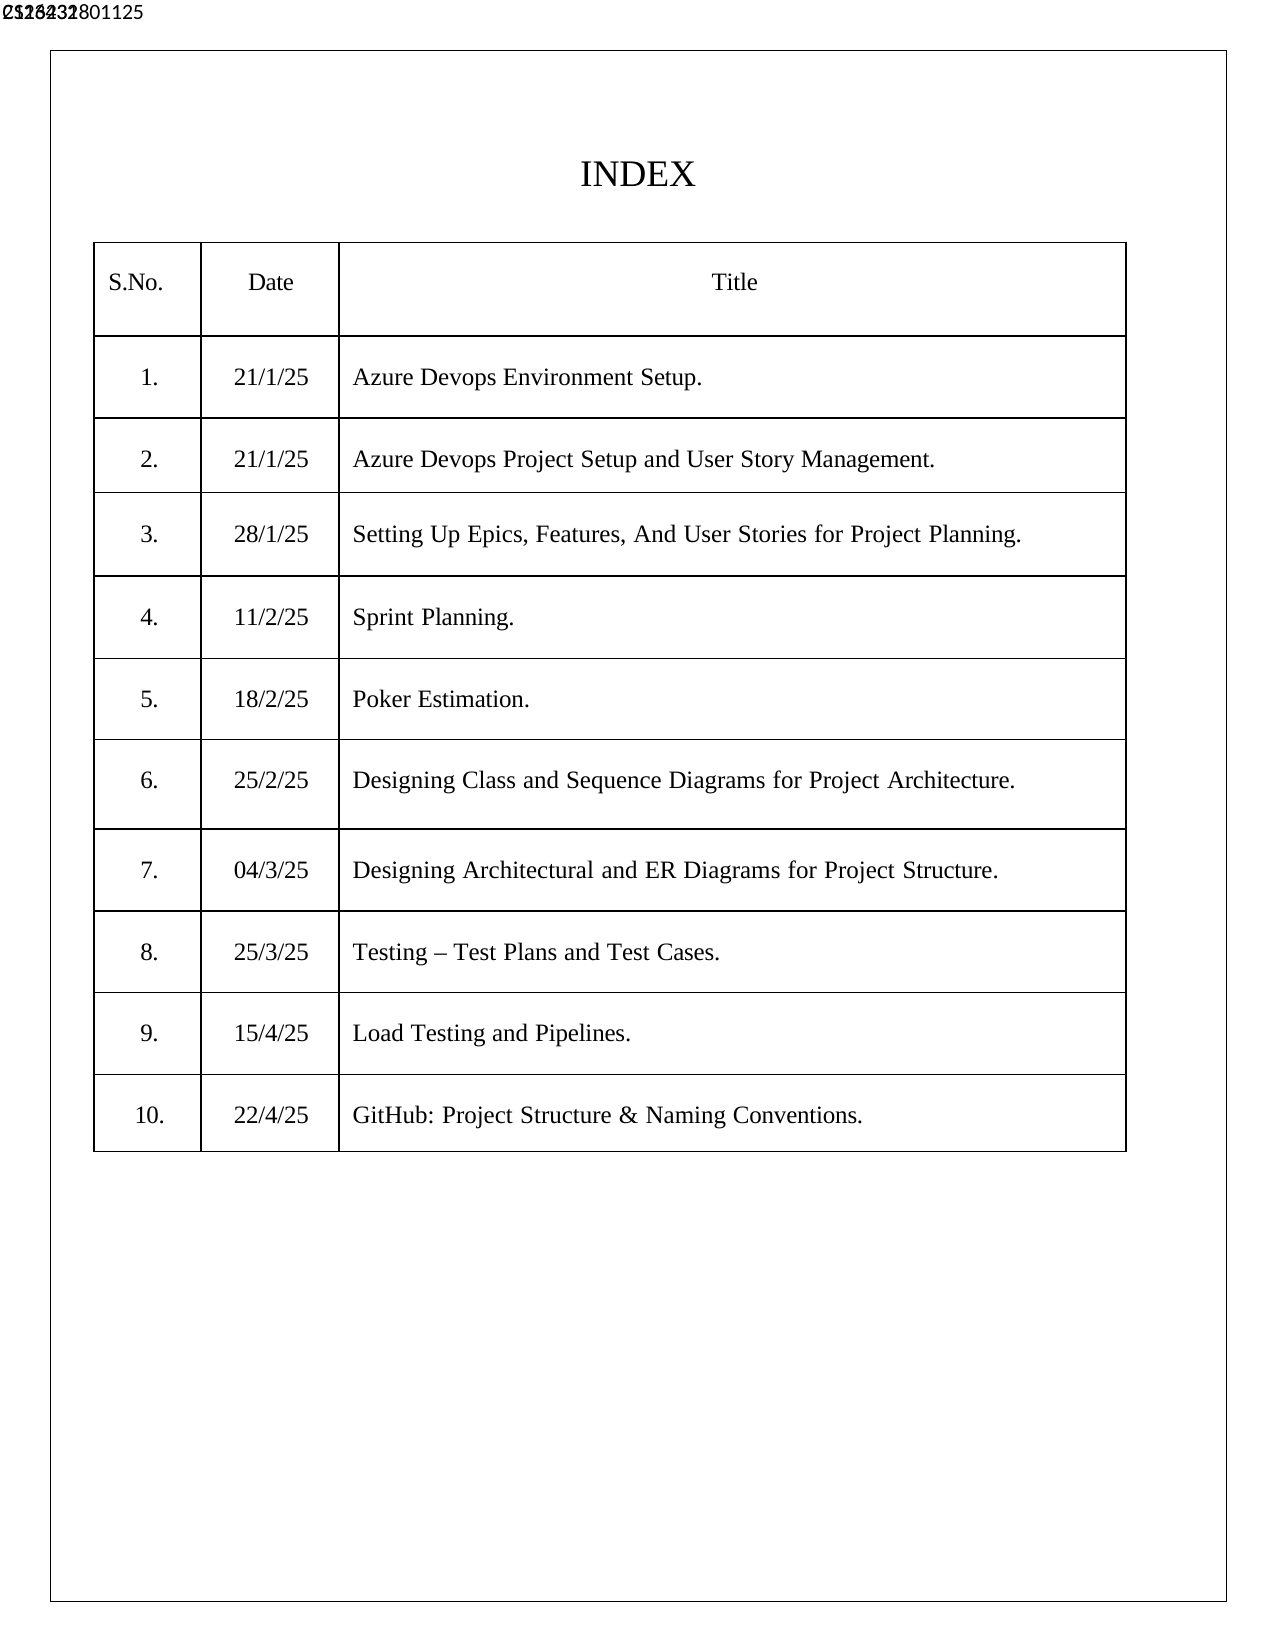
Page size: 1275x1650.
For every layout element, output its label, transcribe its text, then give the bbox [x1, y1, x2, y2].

table_cell 10. [95, 1075, 200, 1151]
table_cell 21/1/25 [202, 337, 338, 417]
table_cell 15/4/25 [202, 993, 338, 1073]
table_cell Azure Devops Environment Setup. [340, 337, 1125, 417]
table_cell 1. [95, 337, 200, 417]
table_cell 18/2/25 [202, 659, 338, 738]
table_cell Azure Devops Project Setup and User Story Management. [340, 419, 1125, 492]
table_header Date [202, 243, 338, 335]
table_header S.No. [95, 243, 200, 335]
table_cell GitHub: Project Structure & Naming Conventions. [340, 1075, 1125, 1151]
table_cell Designing Class and Sequence Diagrams for Project Architecture. [340, 740, 1125, 828]
table_cell Sprint Planning. [340, 577, 1125, 658]
table_cell 2. [95, 419, 200, 492]
table_cell 22/4/25 [202, 1075, 338, 1151]
table_cell 4. [95, 577, 200, 658]
table_cell 11/2/25 [202, 577, 338, 658]
table_cell 28/1/25 [202, 493, 338, 575]
table_header Title [340, 243, 1125, 335]
title INDEX [132, 151, 1143, 194]
table_cell 8. [95, 912, 200, 991]
table_cell 9. [95, 993, 200, 1073]
table_cell 5. [95, 659, 200, 738]
table_cell Testing – Test Plans and Test Cases. [340, 912, 1125, 991]
table_cell Poker Estimation. [340, 659, 1125, 738]
table_cell 3. [95, 493, 200, 575]
table_cell 04/3/25 [202, 830, 338, 910]
table_cell Designing Architectural and ER Diagrams for Project Structure. [340, 830, 1125, 910]
table_cell 25/2/25 [202, 740, 338, 828]
table_cell 21/1/25 [202, 419, 338, 492]
table_cell 25/3/25 [202, 912, 338, 991]
table_cell Load Testing and Pipelines. [340, 993, 1125, 1073]
table_cell 7. [95, 830, 200, 910]
table_cell 6. [95, 740, 200, 828]
table_cell Setting Up Epics, Features, And User Stories for Project Planning. [340, 493, 1125, 575]
